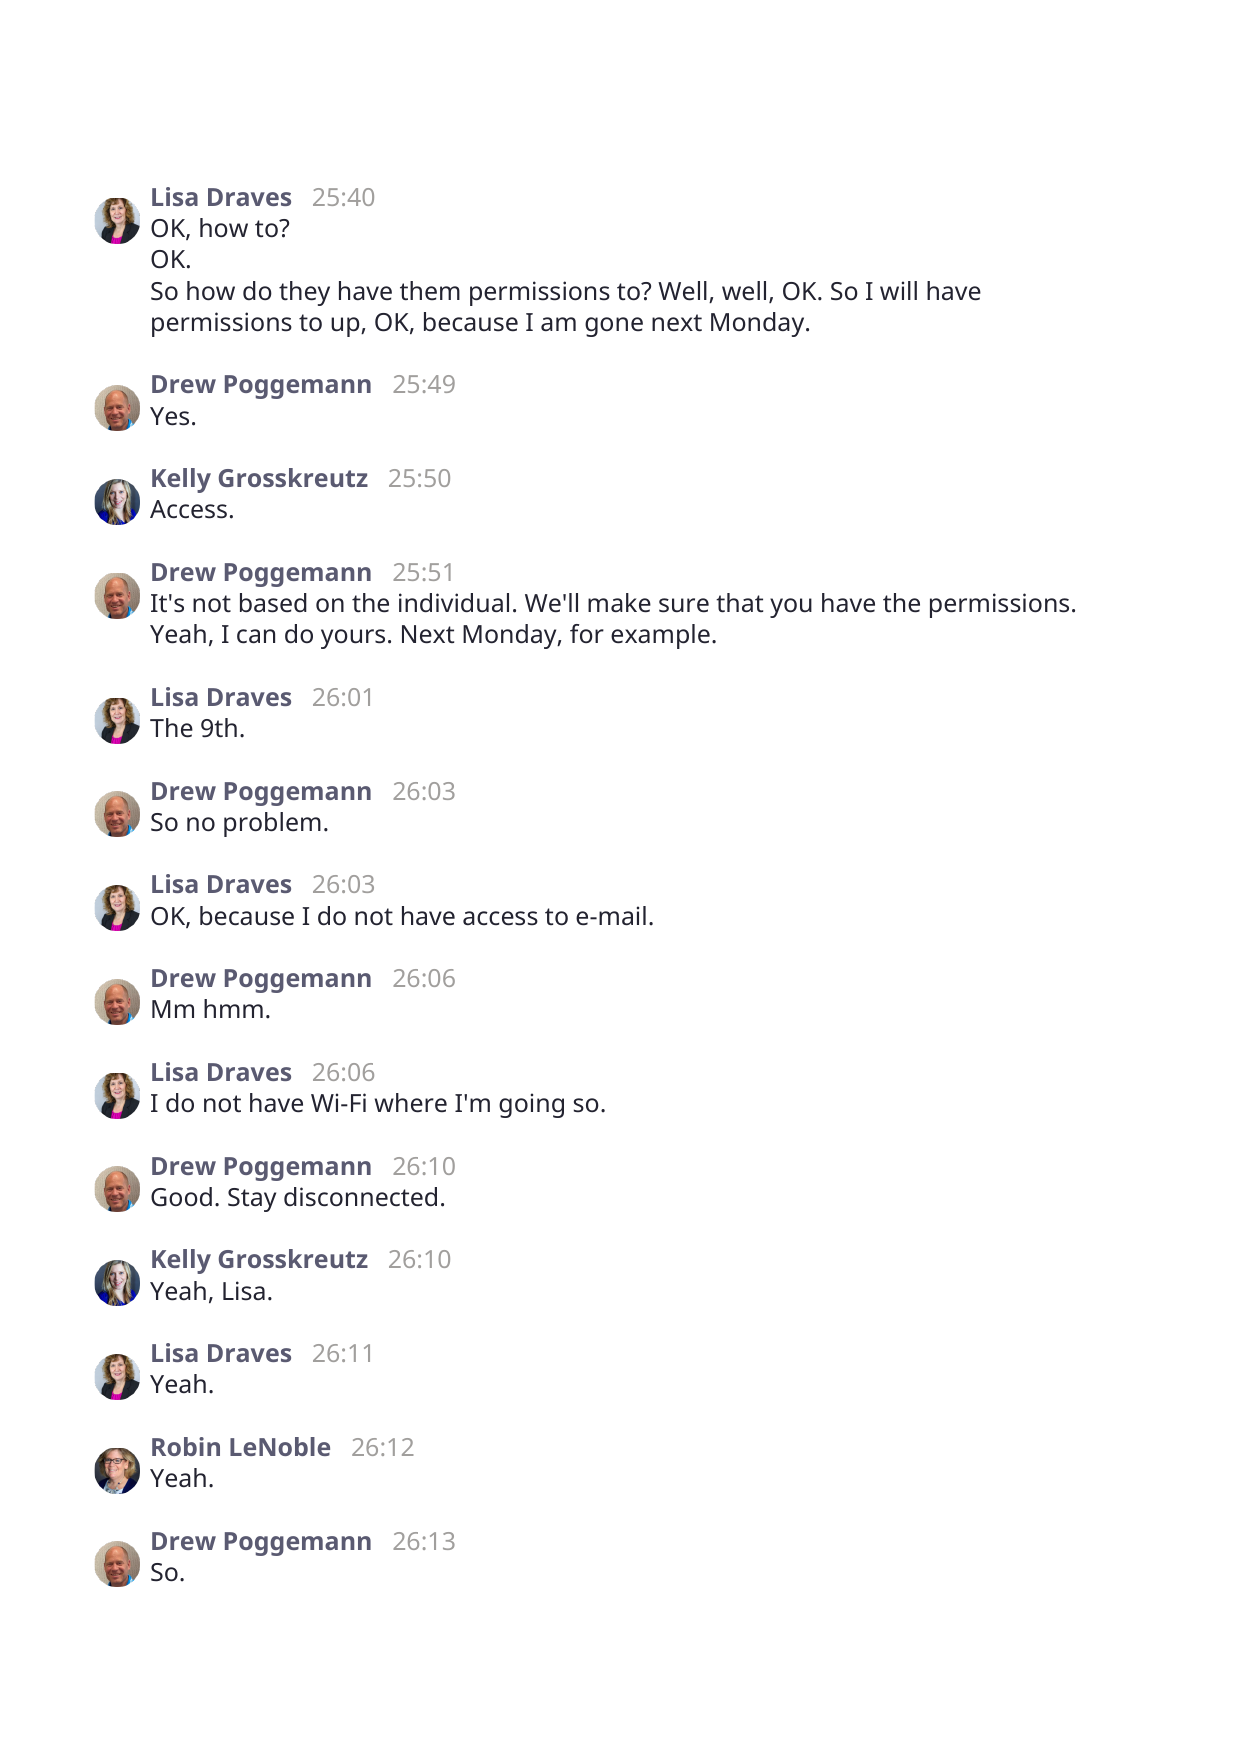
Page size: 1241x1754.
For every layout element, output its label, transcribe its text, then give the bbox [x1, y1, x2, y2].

text Drew Poggemann 26:03 So no problem. [150, 744, 1090, 837]
text Drew Poggemann 26:13 So. [150, 1494, 1090, 1587]
picture [94, 479, 140, 525]
text Kelly Grosskreutz 26:10 Yeah, Lisa. [150, 1212, 1090, 1306]
picture [94, 1448, 140, 1494]
picture [94, 1541, 140, 1587]
picture [94, 573, 140, 619]
text Drew Poggemann 25:49 Yes. [150, 337, 1090, 431]
text Kelly Grosskreutz 25:50 Access. [150, 431, 1090, 525]
text Lisa Draves 26:01 The 9th. [150, 650, 1090, 744]
text Lisa Draves 25:40 OK, how to? OK. So how do they have them permissions to? Well, well, OK. So I will have permissions to up, OK, because I am gone next Monday. [150, 150, 1090, 337]
picture [94, 1166, 140, 1212]
picture [94, 885, 140, 931]
text Lisa Draves 26:06 I do not have Wi-Fi where I'm going so. [150, 1025, 1090, 1119]
text Drew Poggemann 26:10 Good. Stay disconnected. [150, 1119, 1090, 1212]
text Drew Poggemann 26:06 Mm hmm. [150, 931, 1090, 1025]
picture [94, 698, 140, 744]
picture [94, 385, 140, 431]
text Lisa Draves 26:03 OK, because I do not have access to e-mail. [150, 837, 1090, 931]
text Drew Poggemann 25:51 It's not based on the individual. We'll make sure that you have the permissions. Yeah, I can do yours. Next Monday, for example. [150, 525, 1090, 650]
picture [94, 979, 140, 1025]
text Lisa Draves 26:11 Yeah. [150, 1306, 1090, 1400]
picture [94, 791, 140, 837]
picture [94, 1073, 140, 1119]
picture [94, 1260, 140, 1306]
picture [94, 1354, 140, 1400]
text Robin LeNoble 26:12 Yeah. [150, 1400, 1090, 1494]
picture [94, 198, 140, 244]
